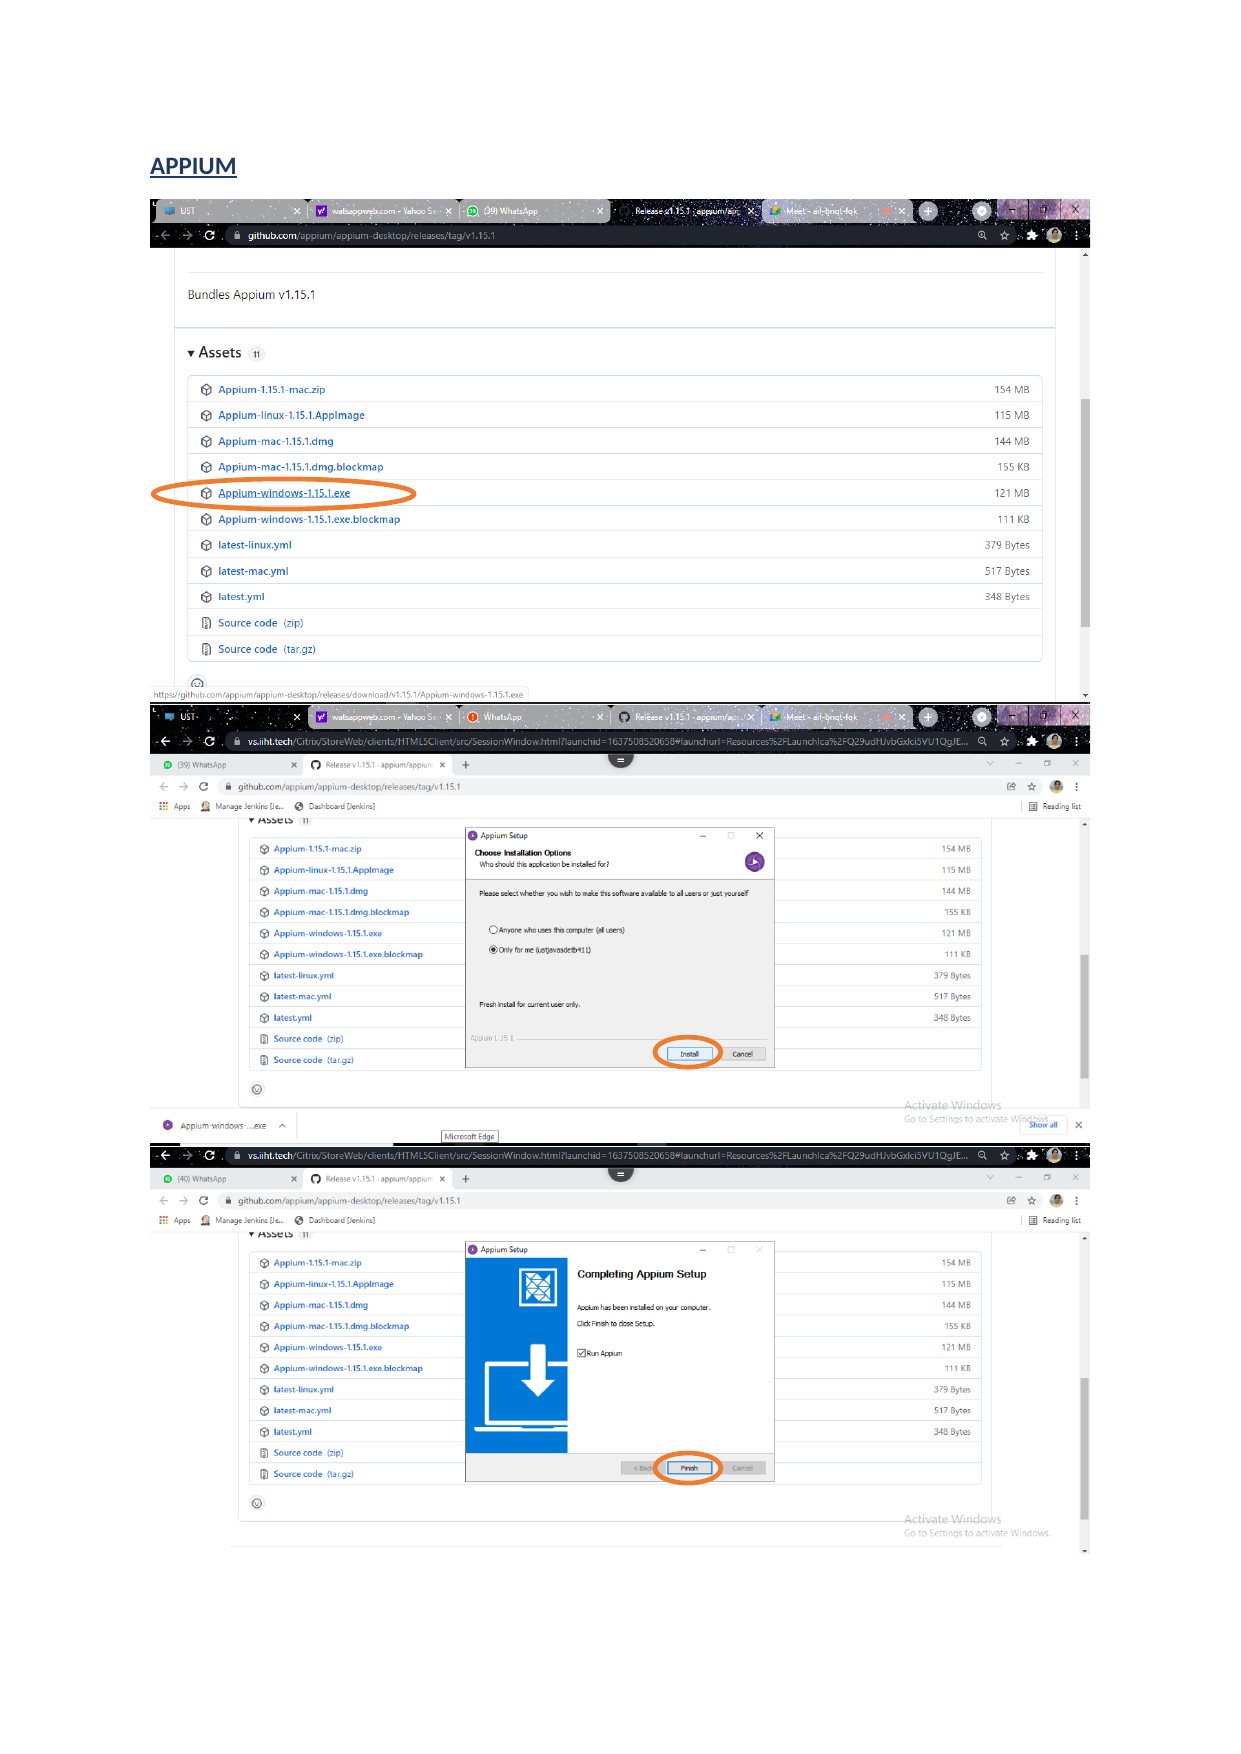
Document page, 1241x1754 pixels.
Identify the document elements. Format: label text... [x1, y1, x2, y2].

picture [150, 199, 1091, 704]
picture [150, 705, 1091, 1146]
text APPIUM [150, 150, 1090, 181]
picture [150, 1147, 1090, 1554]
